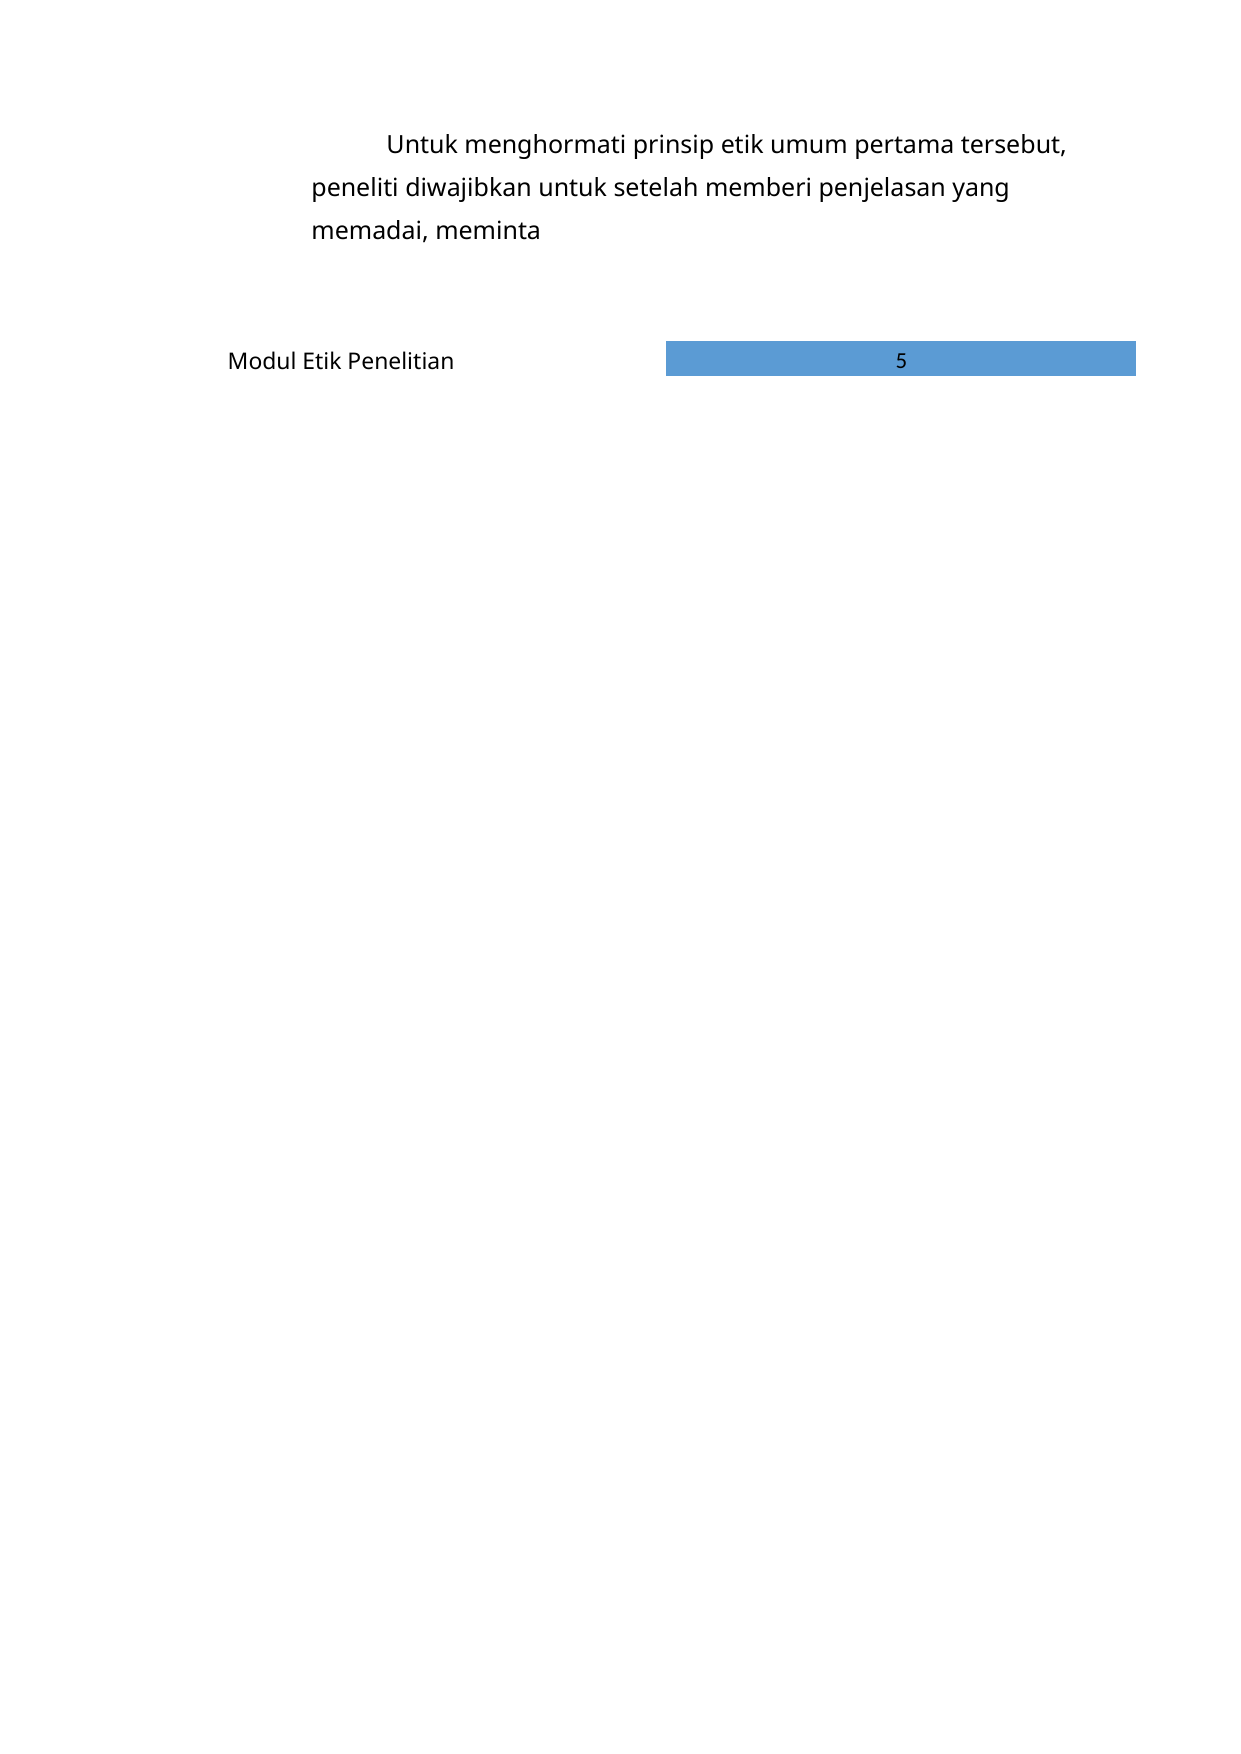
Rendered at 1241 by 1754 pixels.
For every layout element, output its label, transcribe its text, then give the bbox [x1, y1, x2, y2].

table_header 5 [666, 341, 1136, 376]
text Untuk menghormati prinsip etik umum pertama tersebut, peneliti diwajibkan untuk setelah memberi penjelasan yang memadai, meminta [311, 119, 1075, 248]
table_header Modul Etik Penelitian [196, 341, 666, 376]
